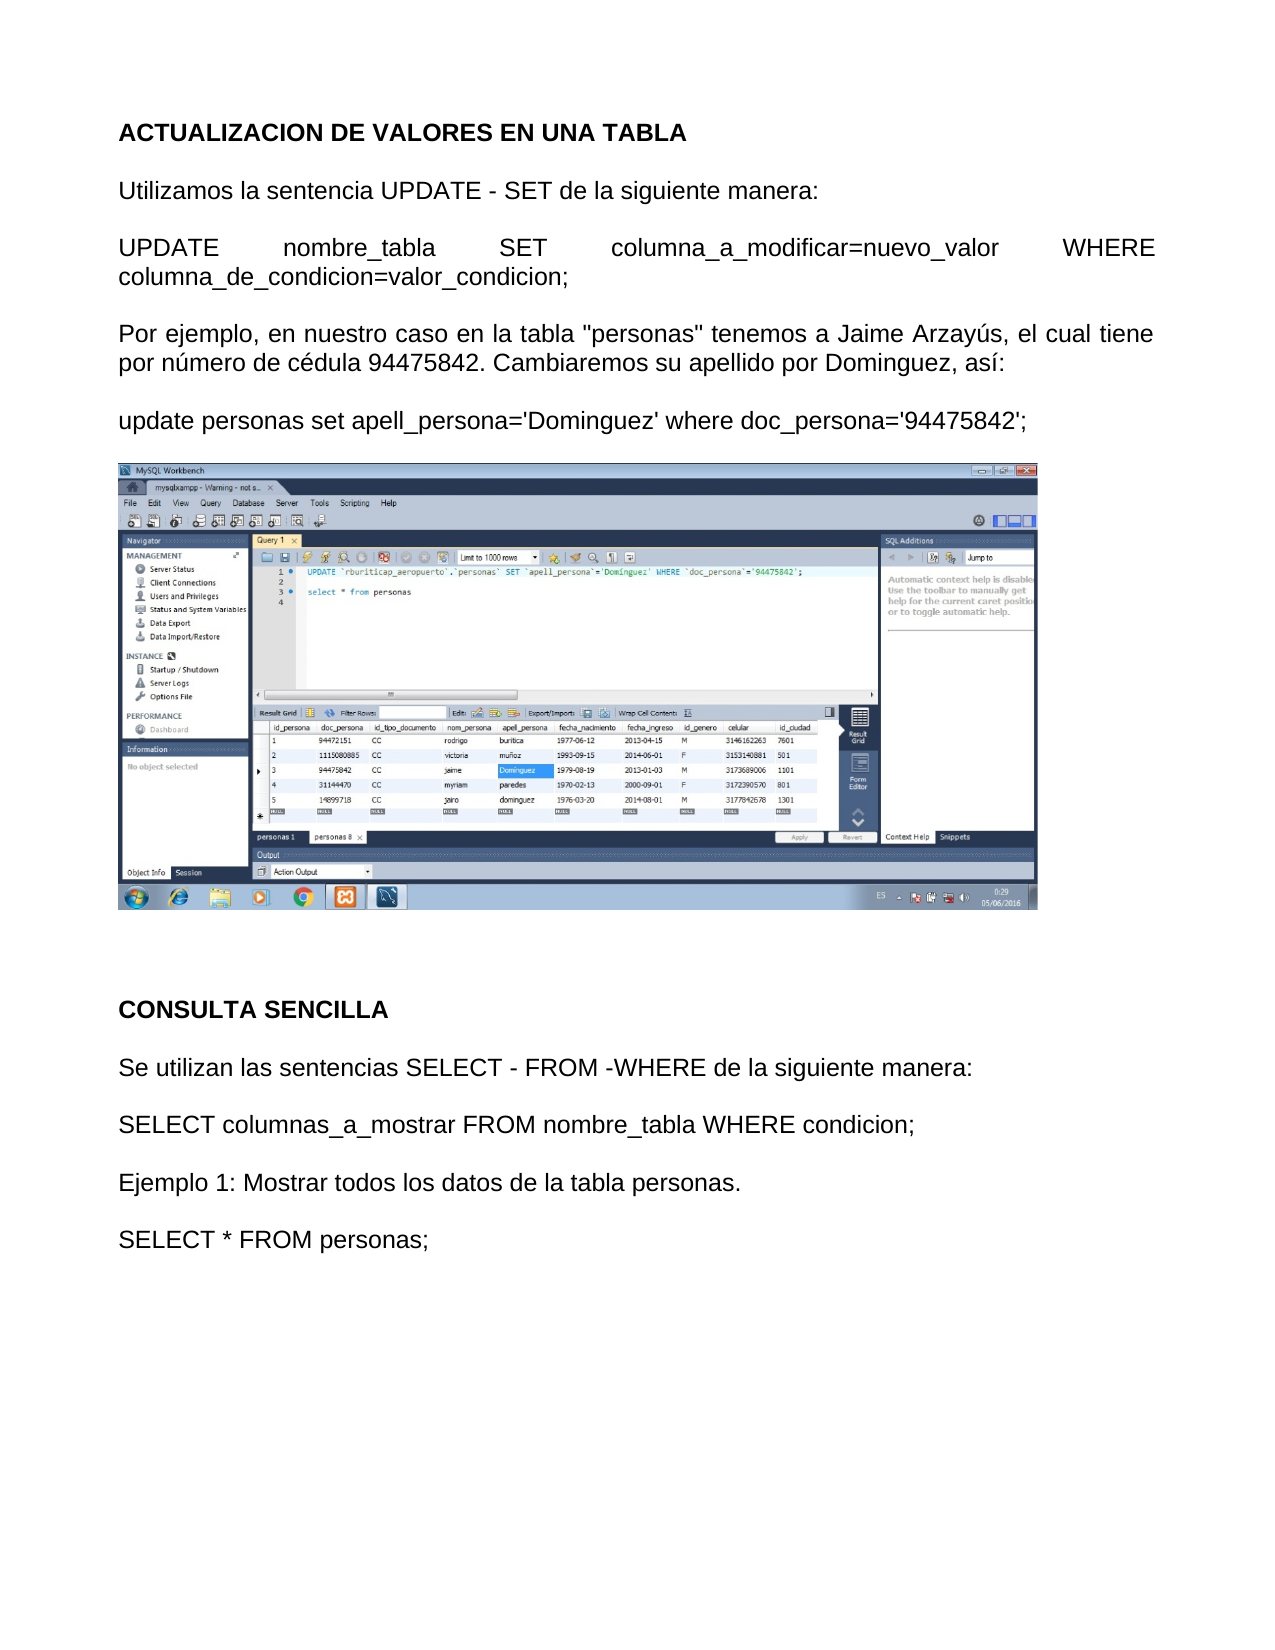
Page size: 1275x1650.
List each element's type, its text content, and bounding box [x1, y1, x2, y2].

text Ejemplo 1: Mostrar todos los datos de la tabla personas. [118, 1168, 1157, 1197]
text UPDATE nombre_tabla SET columna_a_modificar=nuevo_valor WHERE columna_de_condicion=valor_condicion; [118, 233, 1157, 291]
text CONSULTA SENCILLA [118, 996, 1157, 1024]
text SELECT columnas_a_mostrar FROM nombre_tabla WHERE condicion; [118, 1111, 1157, 1139]
picture [118, 463, 1038, 910]
text SELECT * FROM personas; [118, 1226, 1157, 1254]
text update personas set apell_persona='Dominguez' where doc_persona='94475842'; [118, 406, 1157, 434]
text ACTUALIZACION DE VALORES EN UNA TABLA [118, 118, 1157, 147]
text Se utilizan las sentencias SELECT - FROM -WHERE de la siguiente manera: [118, 1053, 1157, 1082]
text Por ejemplo, en nuestro caso en la tabla "personas" tenemos a Jaime Arzayús, el cual tiene por número de cédula 94475842. Cambiaremos su apellido por Dominguez, así: [118, 319, 1157, 377]
text Utilizamos la sentencia UPDATE - SET de la siguiente manera: [118, 176, 1157, 204]
